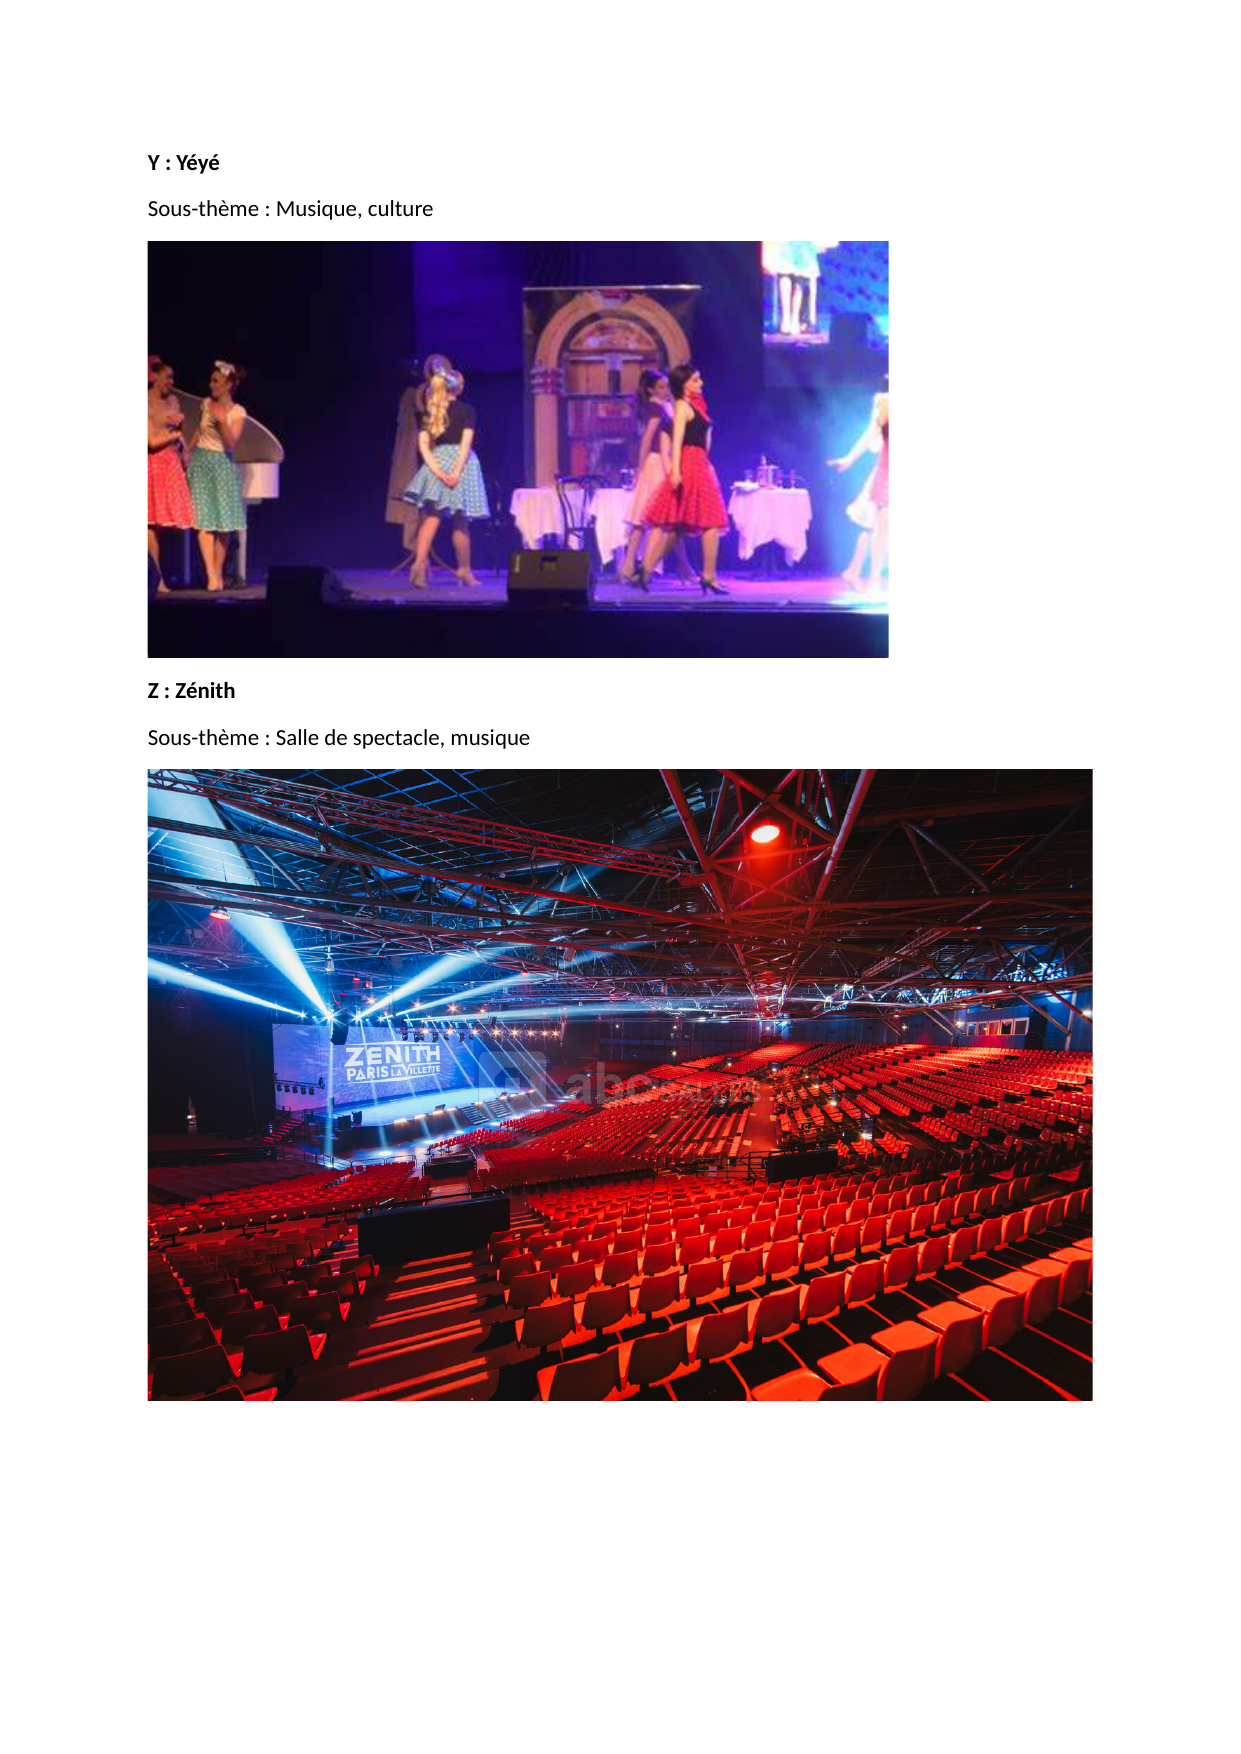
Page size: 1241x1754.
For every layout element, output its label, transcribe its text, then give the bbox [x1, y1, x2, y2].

picture [147, 769, 1093, 1401]
text Y : Yéyé [148, 148, 1093, 176]
text Sous-thème : Salle de spectacle, musique [148, 723, 1093, 751]
picture [147, 241, 889, 658]
text Z : Zénith [148, 676, 1093, 704]
text Sous-thème : Musique, culture [148, 194, 1093, 222]
